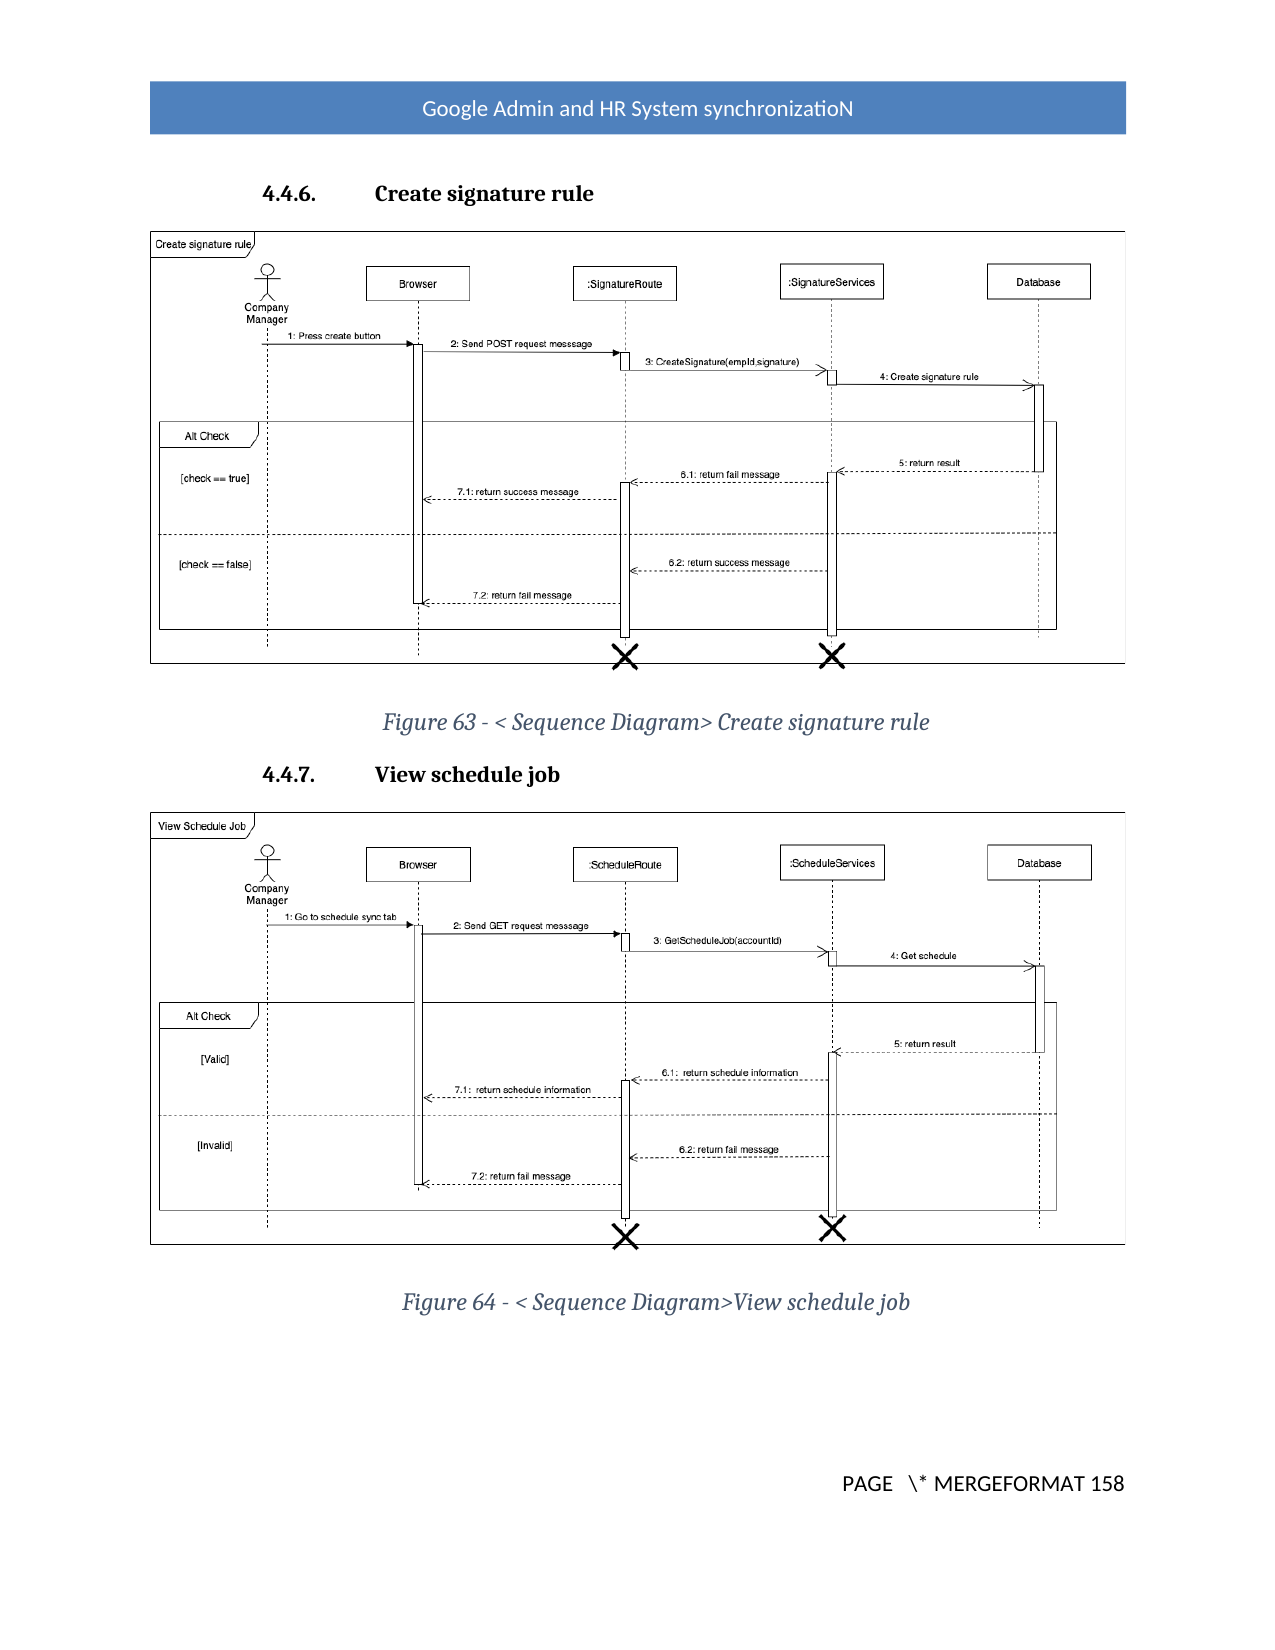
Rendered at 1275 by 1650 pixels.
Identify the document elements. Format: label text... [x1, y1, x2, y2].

picture [150, 231, 1125, 675]
subtitle Create signature rule [262, 181, 1125, 207]
subtitle View schedule job [262, 762, 1125, 788]
text Figure 64 - < Sequence Diagram>View schedule job [187, 1288, 1125, 1317]
picture [150, 812, 1125, 1255]
text Figure 63 - < Sequence Diagram> Create signature rule [187, 708, 1125, 737]
